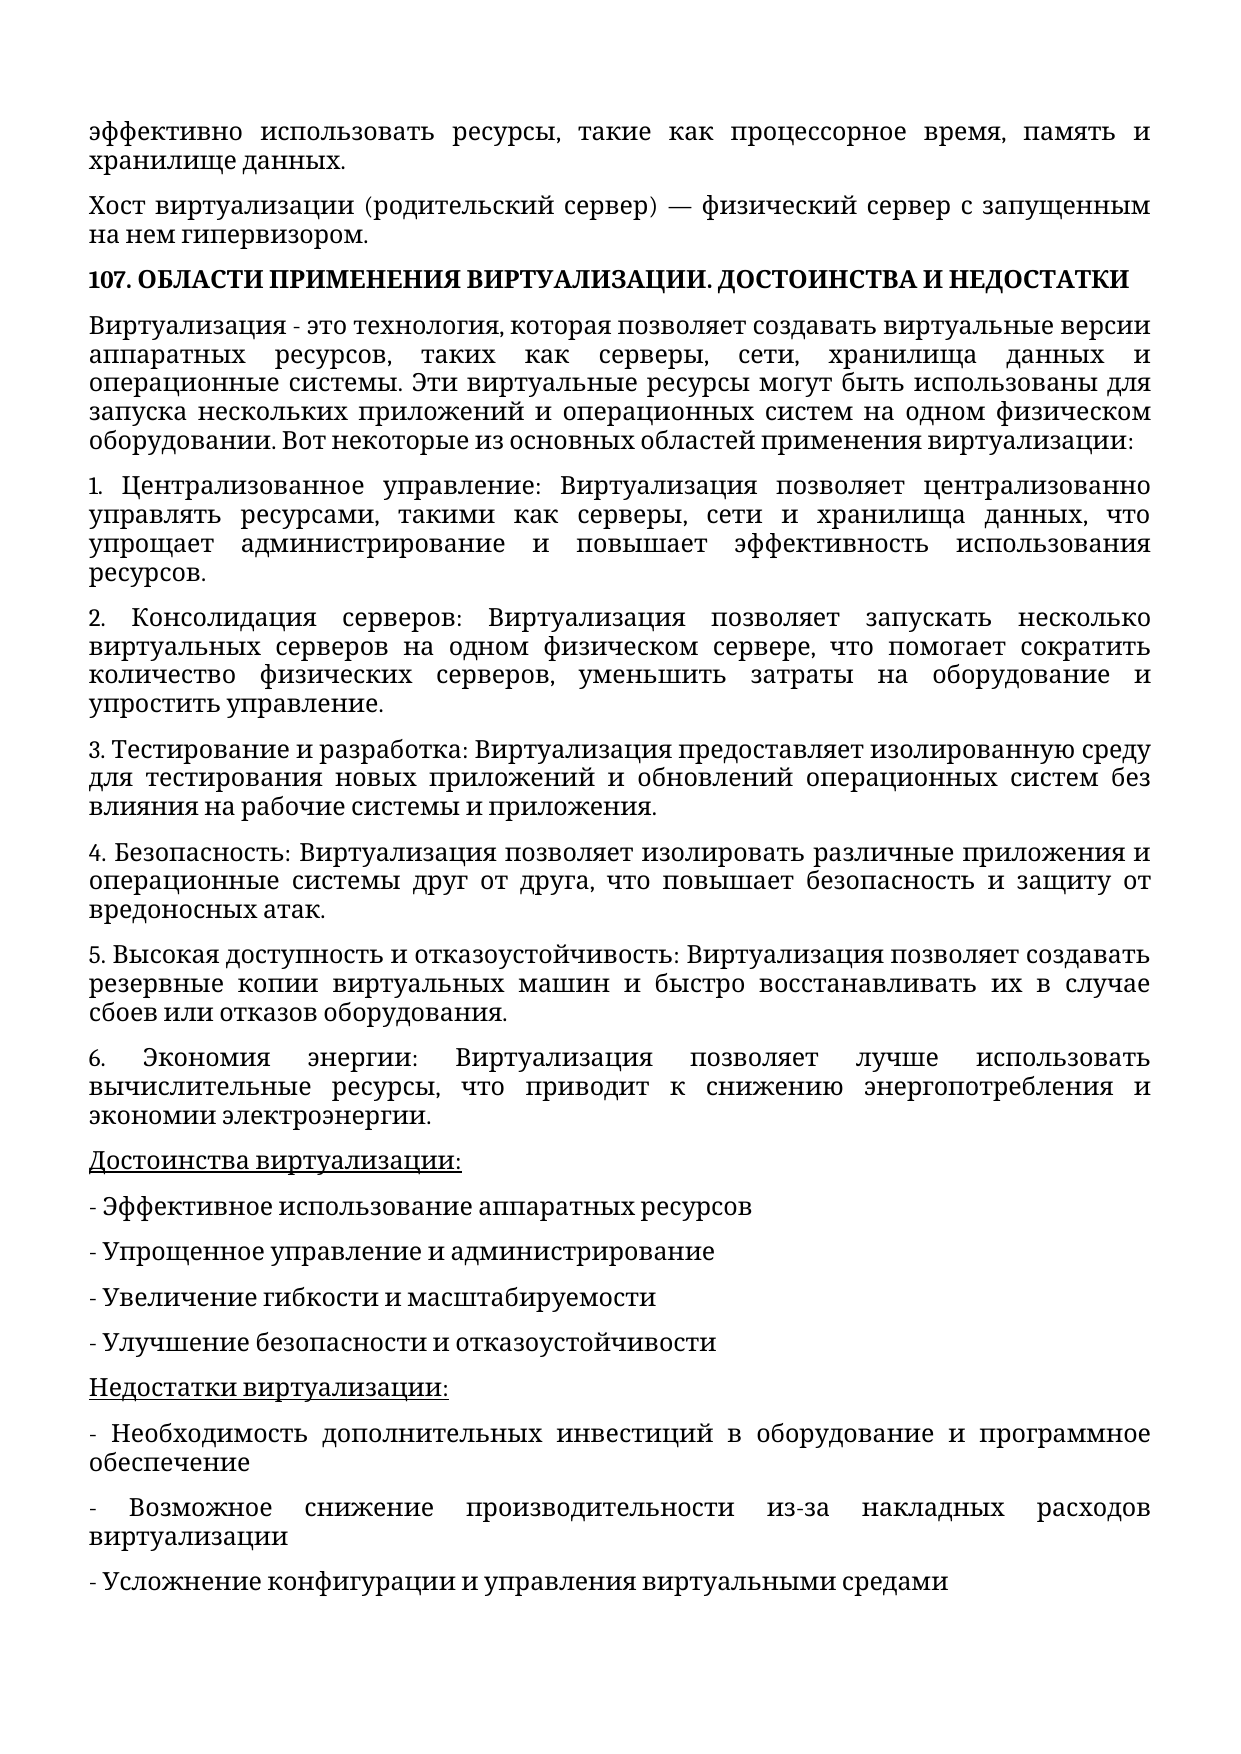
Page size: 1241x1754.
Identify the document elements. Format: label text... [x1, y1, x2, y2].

text 106. ВИРТУАЛЬНАЯ МАШИНА. ХОСТ [89, 410, 1152, 439]
text 3. Тестирование и разработка: Виртуализация предоставляет изолированную среду для тестирования новых приложений и обновлений операционных систем без влияния на рабочие системы и приложения. [89, 1291, 1152, 1377]
text 1. Централизованное управление: Виртуализация позволяет централизованно управлять ресурсами, такими как серверы, сети и хранилища данных, что упрощает администрирование и повышает эффективность использования ресурсов. [89, 1028, 1152, 1143]
text Программная виртуализация — та, в которой деление аппаратных ресурсов физического сервера осуществляется посредством операционной системы. Из-за этого все виртуальные машины используют общее программное ядро. Из этого следует главное требование для программной виртуализации — ОС виртуальных машин должна поддерживать программное ядро операционной системы физического сервера. [89, 118, 1152, 291]
text 107. ОБЛАСТИ ПРИМЕНЕНИЯ ВИРТУАЛИЗАЦИИ. ДОСТОИНСТВА И НЕДОСТАТКИ [89, 822, 1152, 851]
text 4. Безопасность: Виртуализация позволяет изолировать различные приложения и операционные системы друг от друга, что повышает безопасность и защиту от вредоносных атак. [89, 1394, 1152, 1480]
text Виртуальная машина (ВМ) — это программное обеспечение или эмулятор, который создает виртуальную среду, эмулирующую физическую компьютерную аппаратную платформу. ВМ позволяет запускать и использовать несколько операционных систем и приложений на одном и том же физическом компьютере одновременно. [89, 456, 1152, 599]
text Аппаратная — виртуализация, при которой ресурсы физического сервера изолированно разделяются друг от друга на виртуальные машины, в каждой может быть своя полноценная ОС и свое ядро этой операционной системы. [89, 307, 1152, 393]
text Виртуальная машина изолирует программное обеспечение от физической аппаратной платформы, что обеспечивает уровень абстракции и позволяет эффективно использовать ресурсы, такие как процессорное время, память и хранилище данных. [89, 616, 1152, 731]
text 5. Высокая доступность и отказоустойчивость: Виртуализация позволяет создавать резервные копии виртуальных машин и быстро восстанавливать их в случае сбоев или отказов оборудования. [89, 1497, 1152, 1583]
text 2. Консолидация серверов: Виртуализация позволяет запускать несколько виртуальных серверов на одном физическом сервере, что помогает сократить количество физических серверов, уменьшить затраты на оборудование и упростить управление. [89, 1159, 1152, 1274]
text Виртуализация - это технология, которая позволяет создавать виртуальные версии аппаратных ресурсов, таких как серверы, сети, хранилища данных и операционные системы. Эти виртуальные ресурсы могут быть использованы для запуска нескольких приложений и операционных систем на одном физическом оборудовании. Вот некоторые из основных областей применения виртуализации: [89, 867, 1152, 1011]
text Хост виртуализации (родительский сервер) — физический сервер с запущенным на нем гипервизором. [89, 748, 1152, 805]
